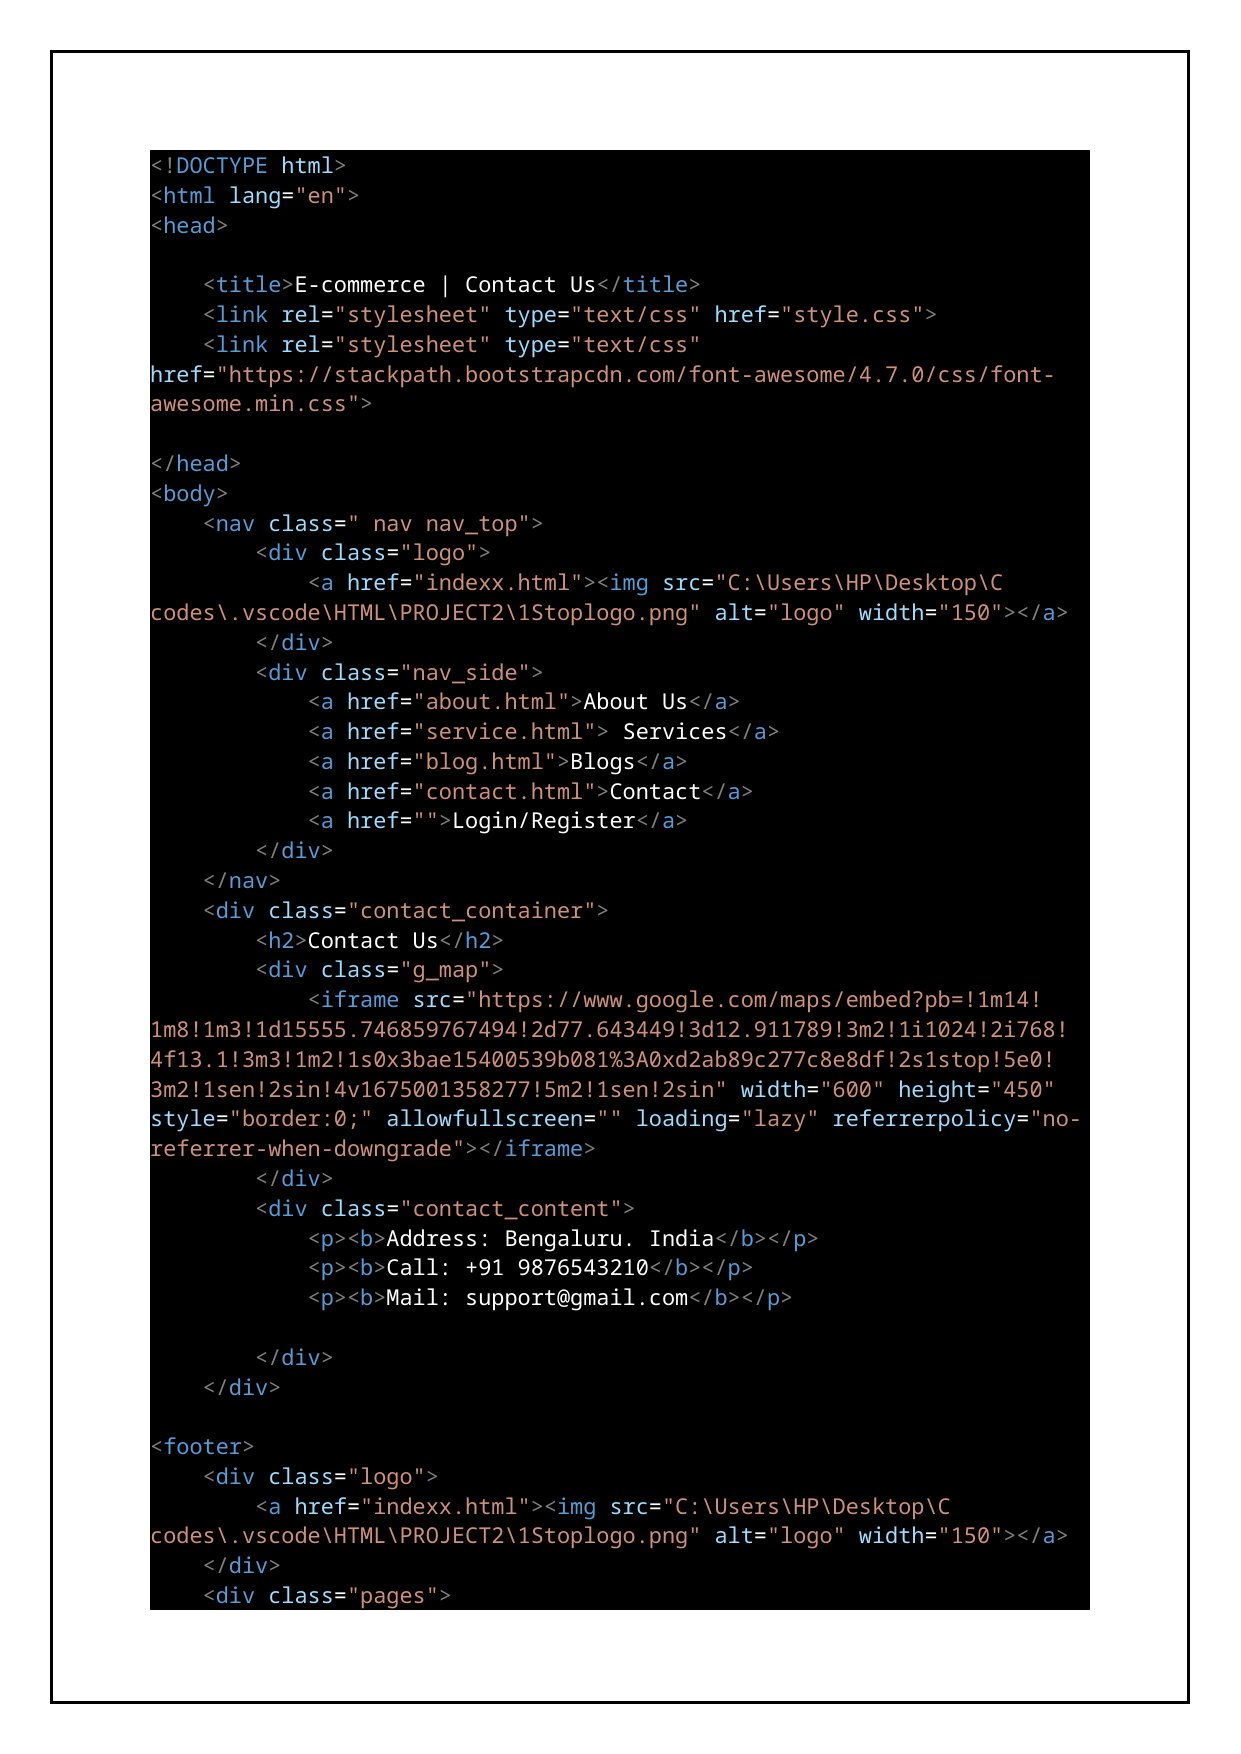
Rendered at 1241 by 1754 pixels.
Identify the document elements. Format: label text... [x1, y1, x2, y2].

text <p><b>Address: Bengaluru. India</b></p> [150, 1222, 1090, 1252]
text <head> [150, 209, 1090, 239]
text </div> [150, 1163, 1090, 1193]
text <div class="pages"> [150, 1580, 1090, 1610]
text <p><b>Call: +91 9876543210</b></p> [150, 1252, 1090, 1282]
text <a href="service.html"> Services</a> [150, 716, 1090, 746]
text <p><b>Mail: support@gmail.com</b></p> [150, 1282, 1090, 1312]
text <h2>Contact Us</h2> [150, 924, 1090, 954]
text <a href="contact.html">Contact</a> [150, 776, 1090, 805]
text <a href="about.html">About Us</a> [150, 686, 1090, 716]
text <body> [150, 478, 1090, 507]
text <nav class=" nav nav_top"> [150, 507, 1090, 537]
text <!DOCTYPE html> [150, 150, 1090, 180]
text <link rel="stylesheet" type="text/css" href="style.css"> [150, 299, 1090, 329]
text </div> [150, 1342, 1090, 1371]
text </div> [150, 835, 1090, 865]
text <a href="">Login/Register</a> [150, 805, 1090, 835]
text <div class="g_map"> [150, 954, 1090, 984]
text </div> [150, 1371, 1090, 1401]
text </head> [150, 448, 1090, 478]
text </div> [150, 627, 1090, 656]
text <a href="blog.html">Blogs</a> [150, 746, 1090, 776]
text <div class="contact_container"> [150, 895, 1090, 924]
text <div class="logo"> [150, 1461, 1090, 1491]
text <html lang="en"> [150, 180, 1090, 209]
text </nav> [150, 865, 1090, 895]
text <div class="logo"> [150, 537, 1090, 567]
text </div> [150, 1550, 1090, 1580]
text <iframe src="https://www.google.com/maps/embed?pb=!1m14!1m8!1m3!1d15555.746859767494!2d77.643449!3d12.911789!3m2!1i1024!2i768!4f13.1!3m3!1m2!1s0x3bae15400539b081%3A0xd2ab89c277c8e8df!2s1stop!5e0!3m2!1sen!2sin!4v1675001358277!5m2!1sen!2sin" width="600" height="450" style="border:0;" allowfullscreen="" loading="lazy" referrerpolicy="no-referrer-when-downgrade"></iframe> [150, 984, 1090, 1163]
text <title>E-commerce | Contact Us</title> [150, 269, 1090, 299]
text <a href="indexx.html"><img src="C:\Users\HP\Desktop\C codes\.vscode\HTML\PROJECT2\1Stoplogo.png" alt="logo" width="150"></a> [150, 567, 1090, 627]
text <a href="indexx.html"><img src="C:\Users\HP\Desktop\C codes\.vscode\HTML\PROJECT2\1Stoplogo.png" alt="logo" width="150"></a> [150, 1491, 1090, 1550]
text <div class="contact_content"> [150, 1193, 1090, 1222]
text <footer> [150, 1431, 1090, 1461]
text <link rel="stylesheet" type="text/css" href="https://stackpath.bootstrapcdn.com/font-awesome/4.7.0/css/font-awesome.min.css"> [150, 329, 1090, 418]
text <div class="nav_side"> [150, 656, 1090, 686]
